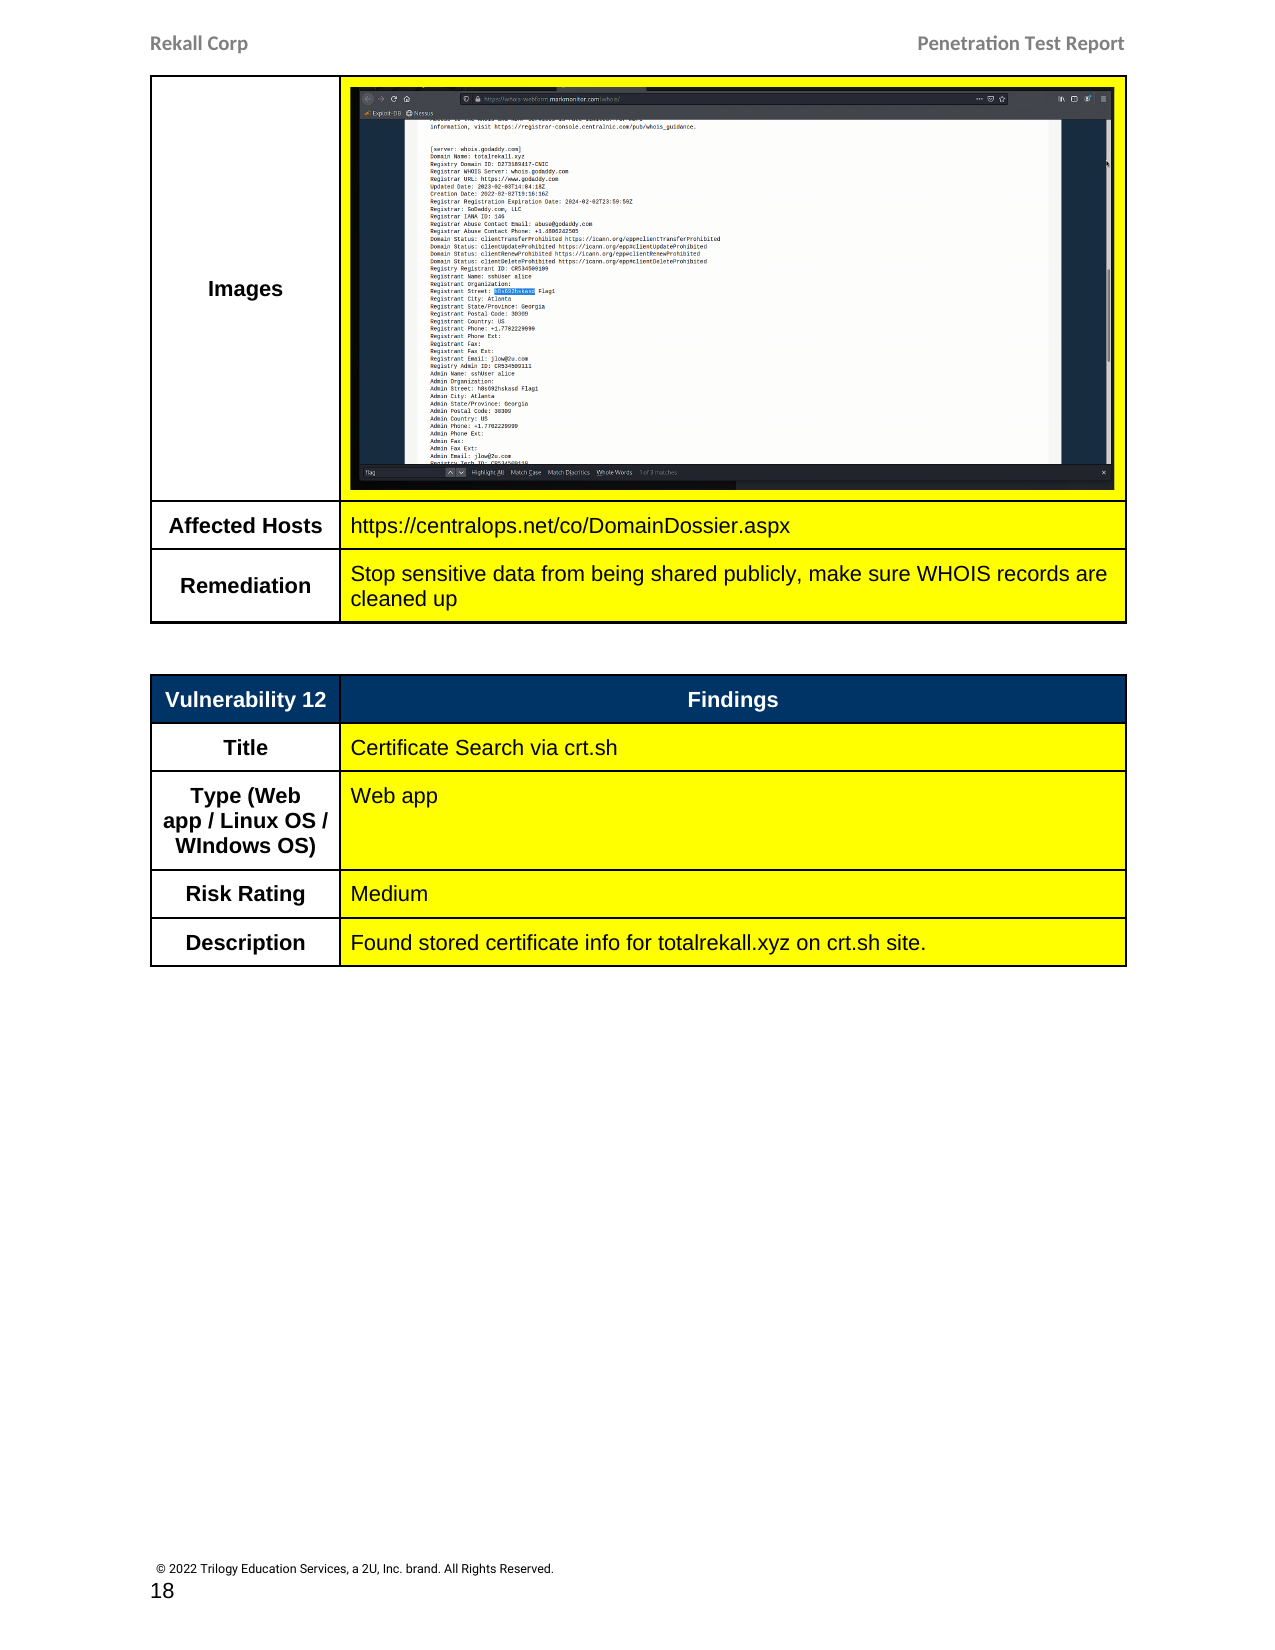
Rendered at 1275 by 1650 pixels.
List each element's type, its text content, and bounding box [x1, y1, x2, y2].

table_cell Stop sensitive data from being shared publicly, make sure WHOIS records are cleaned up [341, 550, 1125, 621]
table_cell Affected Hosts [152, 502, 339, 548]
table_cell Found stored certificate info for totalrekall.xyz on crt.sh site. [341, 919, 1125, 965]
table_cell Description [152, 919, 339, 965]
table_cell Medium [341, 871, 1125, 917]
table_cell Web app [341, 772, 1125, 869]
picture [350, 87, 1115, 490]
table_cell https://centralops.net/co/DomainDossier.aspx [341, 502, 1125, 548]
table_cell Risk Rating [152, 871, 339, 917]
table_cell [341, 77, 1125, 500]
table_cell Images [152, 77, 339, 500]
table_cell Type (Web app / Linux OS / WIndows OS) [152, 772, 339, 869]
table_cell Title [152, 724, 339, 770]
table_cell Remediation [152, 550, 339, 621]
table_header Findings [341, 676, 1125, 722]
table_cell Certificate Search via crt.sh [341, 724, 1125, 770]
table_header Vulnerability 12 [152, 676, 339, 722]
